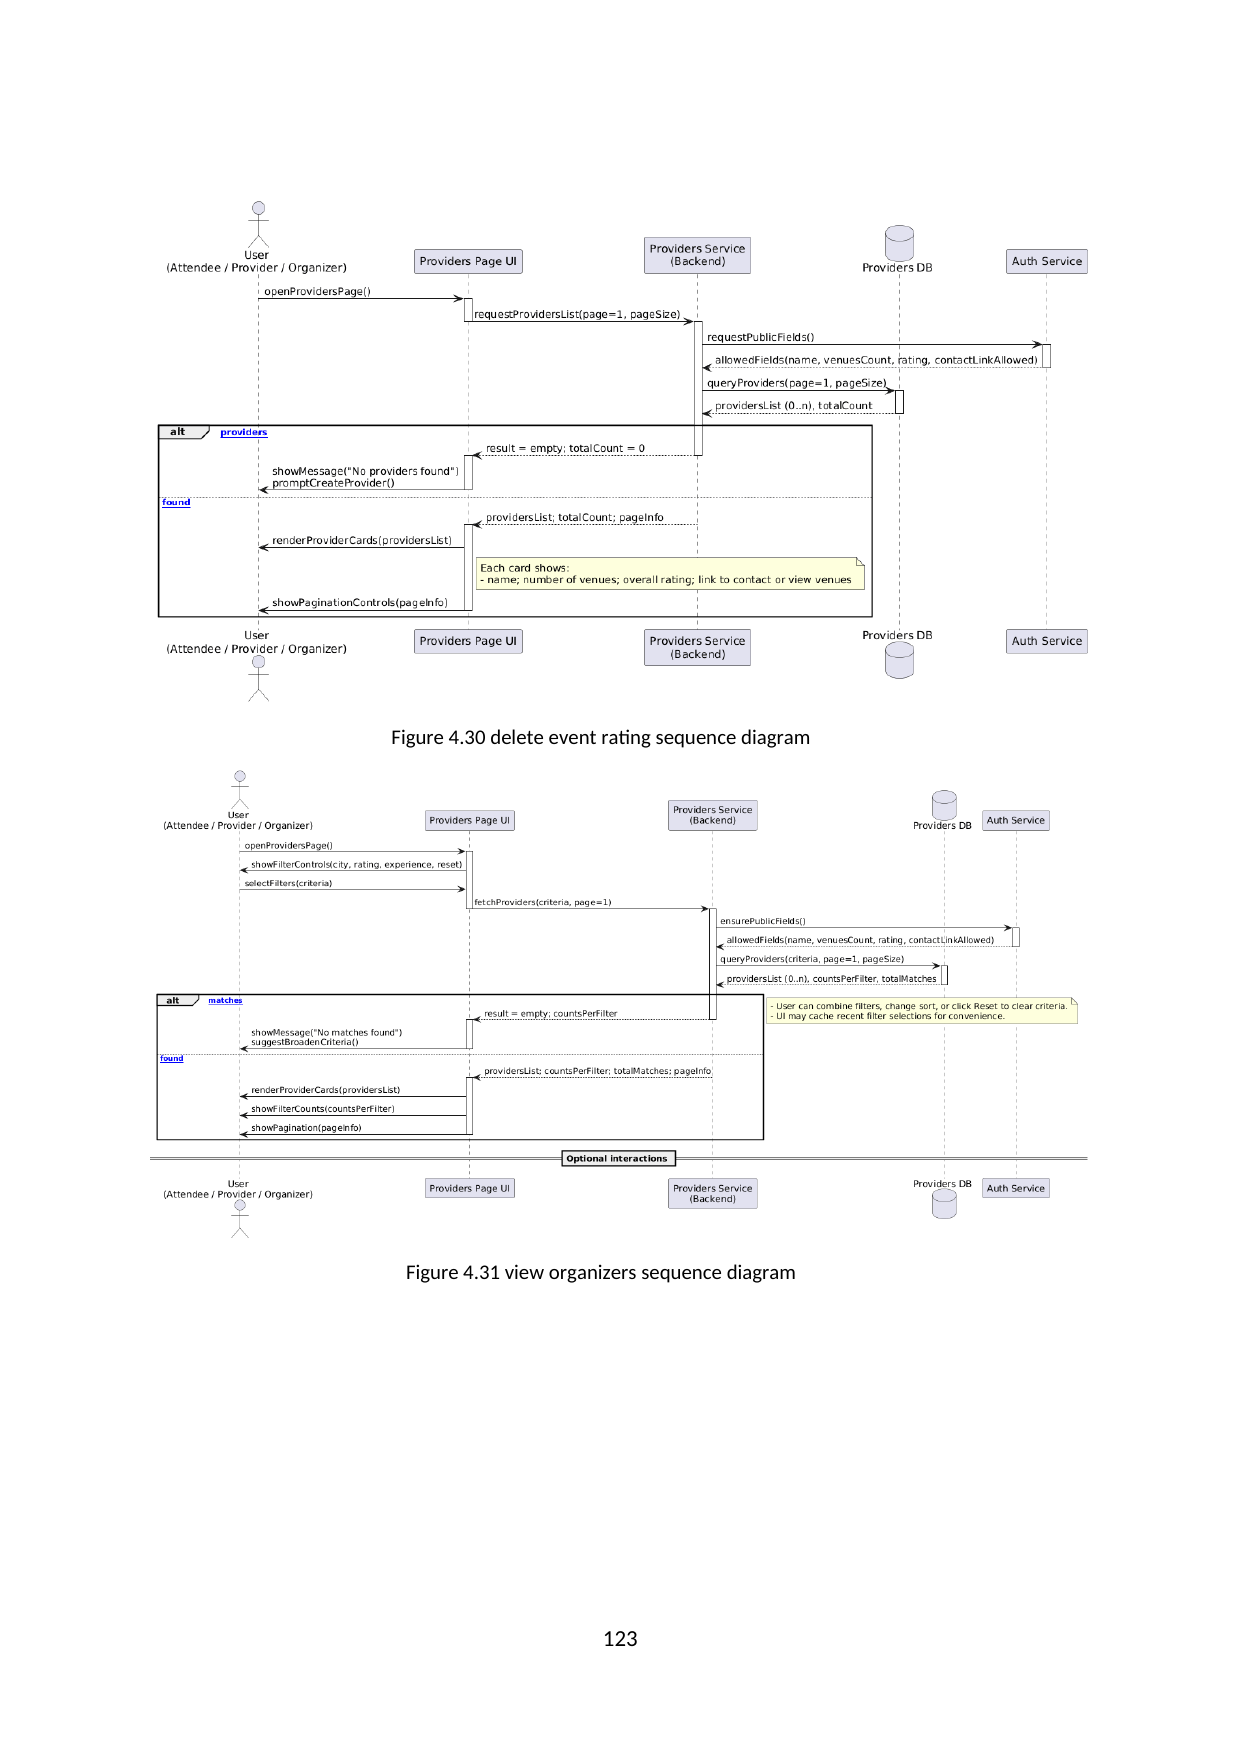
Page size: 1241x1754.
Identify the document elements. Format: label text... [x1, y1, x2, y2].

text Figure 4.30 delete event rating sequence diagram [150, 724, 1053, 749]
picture [150, 767, 1091, 1241]
picture [150, 197, 1091, 705]
text Figure 4.31 view organizers sequence diagram [150, 1259, 1053, 1284]
